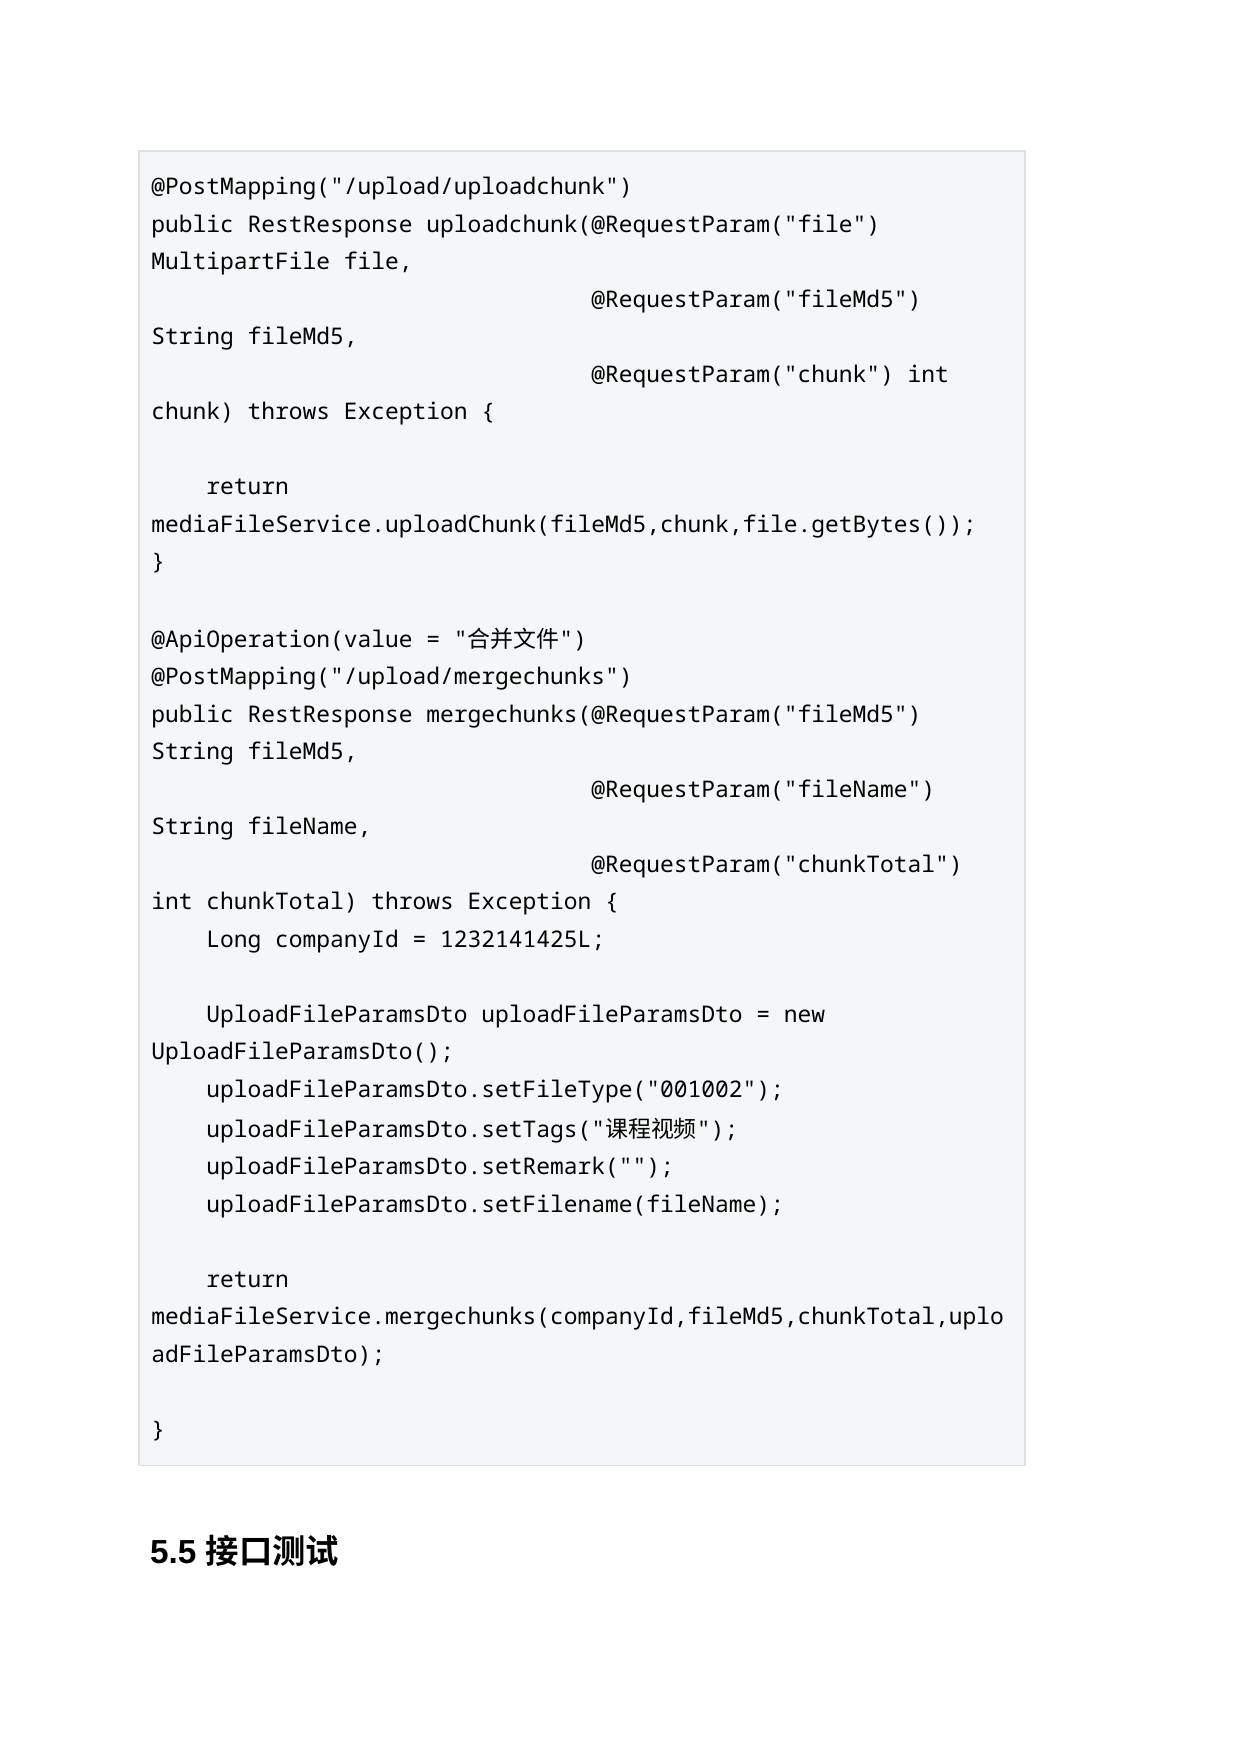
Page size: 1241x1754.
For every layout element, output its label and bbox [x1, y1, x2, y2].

table_header [140, 152, 1024, 1465]
